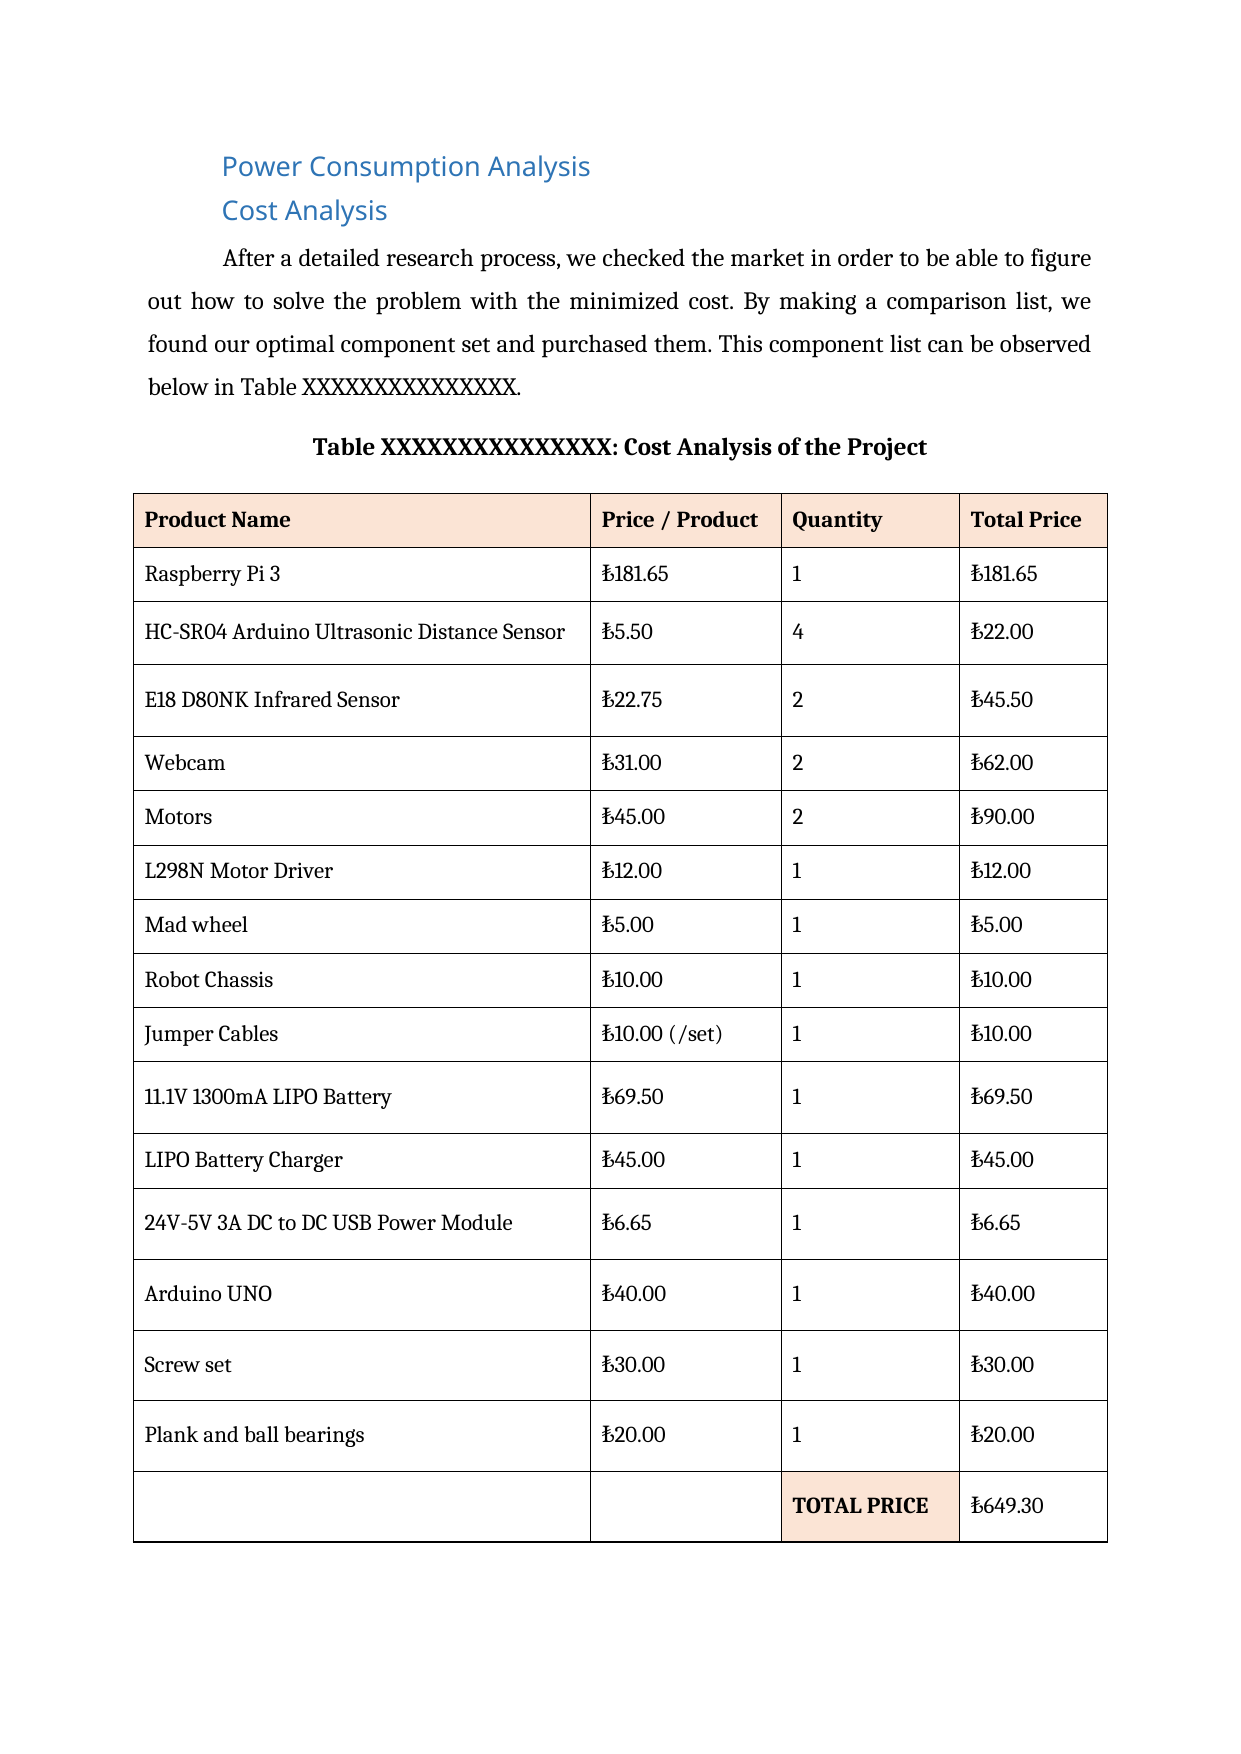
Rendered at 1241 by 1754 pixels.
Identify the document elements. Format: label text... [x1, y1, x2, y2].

table_cell [591, 1472, 781, 1541]
table_cell ₺181.65 [960, 548, 1107, 601]
table_header Quantity [782, 494, 959, 547]
table_cell Screw set [134, 1331, 590, 1400]
table_cell ₺10.00 (/set) [591, 1008, 781, 1061]
table_cell 24V-5V 3A DC to DC USB Power Module [134, 1189, 590, 1259]
table_cell Robot Chassis [134, 954, 590, 1007]
table_cell ₺62.00 [960, 737, 1107, 790]
table_cell ₺5.00 [960, 900, 1107, 953]
table_cell 1 [782, 548, 959, 601]
table_cell ₺5.00 [591, 900, 781, 953]
table_cell 1 [782, 1331, 959, 1400]
table_cell ₺69.50 [960, 1062, 1107, 1133]
table_cell ₺45.00 [960, 1134, 1107, 1187]
table_cell ₺69.50 [591, 1062, 781, 1133]
table_cell 1 [782, 846, 959, 899]
table_cell ₺45.00 [591, 1134, 781, 1187]
subtitle Power Consumption Analysis [148, 148, 1093, 184]
table_header Price / Product [591, 494, 781, 547]
table_cell ₺45.50 [960, 665, 1107, 736]
table_cell Raspberry Pi 3 [134, 548, 590, 601]
table_cell 1 [782, 1134, 959, 1187]
table_cell ₺30.00 [591, 1331, 781, 1400]
table_header Total Price [960, 494, 1107, 547]
table_cell 1 [782, 1401, 959, 1471]
table_cell ₺45.00 [591, 791, 781, 844]
table_cell ₺6.65 [960, 1189, 1107, 1259]
table_cell 4 [782, 602, 959, 664]
table_cell ₺181.65 [591, 548, 781, 601]
table_cell E18 D80NK Infrared Sensor [134, 665, 590, 736]
table_cell HC-SR04 Arduino Ultrasonic Distance Sensor [134, 602, 590, 664]
table_cell ₺22.00 [960, 602, 1107, 664]
text After a detailed research process, we checked the market in order to be able to figure out how to solve the problem with the minimized cost. By making a comparison list, we found our optimal component set and purchased them. This component list can be observed below in Table XXXXXXXXXXXXXXX. [148, 244, 1093, 402]
table_cell 1 [782, 1260, 959, 1330]
table_cell 11.1V 1300mA LIPO Battery [134, 1062, 590, 1133]
table_cell 2 [782, 737, 959, 790]
table_cell Motors [134, 791, 590, 844]
table_cell ₺90.00 [960, 791, 1107, 844]
table_cell ₺20.00 [591, 1401, 781, 1471]
table_cell Arduino UNO [134, 1260, 590, 1330]
table_cell ₺22.75 [591, 665, 781, 736]
table_cell 1 [782, 1008, 959, 1061]
table_cell 1 [782, 1189, 959, 1259]
table_cell ₺12.00 [960, 846, 1107, 899]
table_cell Webcam [134, 737, 590, 790]
table_cell ₺31.00 [591, 737, 781, 790]
table_cell ₺12.00 [591, 846, 781, 899]
table_cell Mad wheel [134, 900, 590, 953]
table_cell ₺10.00 [960, 954, 1107, 1007]
table_cell ₺20.00 [960, 1401, 1107, 1471]
table_cell [134, 1472, 590, 1541]
table_cell ₺5.50 [591, 602, 781, 664]
text Table XXXXXXXXXXXXXXX: Cost Analysis of the Project [148, 433, 1093, 462]
table_header Product Name [134, 494, 590, 547]
table_cell 1 [782, 954, 959, 1007]
table_cell 1 [782, 900, 959, 953]
table_cell ₺40.00 [591, 1260, 781, 1330]
table_cell L298N Motor Driver [134, 846, 590, 899]
table_cell ₺649.30 [960, 1472, 1107, 1541]
table_cell Plank and ball bearings [134, 1401, 590, 1471]
table_cell ₺6.65 [591, 1189, 781, 1259]
table_cell ₺30.00 [960, 1331, 1107, 1400]
subtitle Cost Analysis [221, 192, 1093, 228]
table_cell ₺10.00 [591, 954, 781, 1007]
table_cell 2 [782, 665, 959, 736]
table_cell ₺10.00 [960, 1008, 1107, 1061]
table_cell 2 [782, 791, 959, 844]
table_cell Jumper Cables [134, 1008, 590, 1061]
table_cell ₺40.00 [960, 1260, 1107, 1330]
table_cell TOTAL PRICE [782, 1472, 959, 1541]
table_cell 1 [782, 1062, 959, 1133]
table_cell LIPO Battery Charger [134, 1134, 590, 1187]
